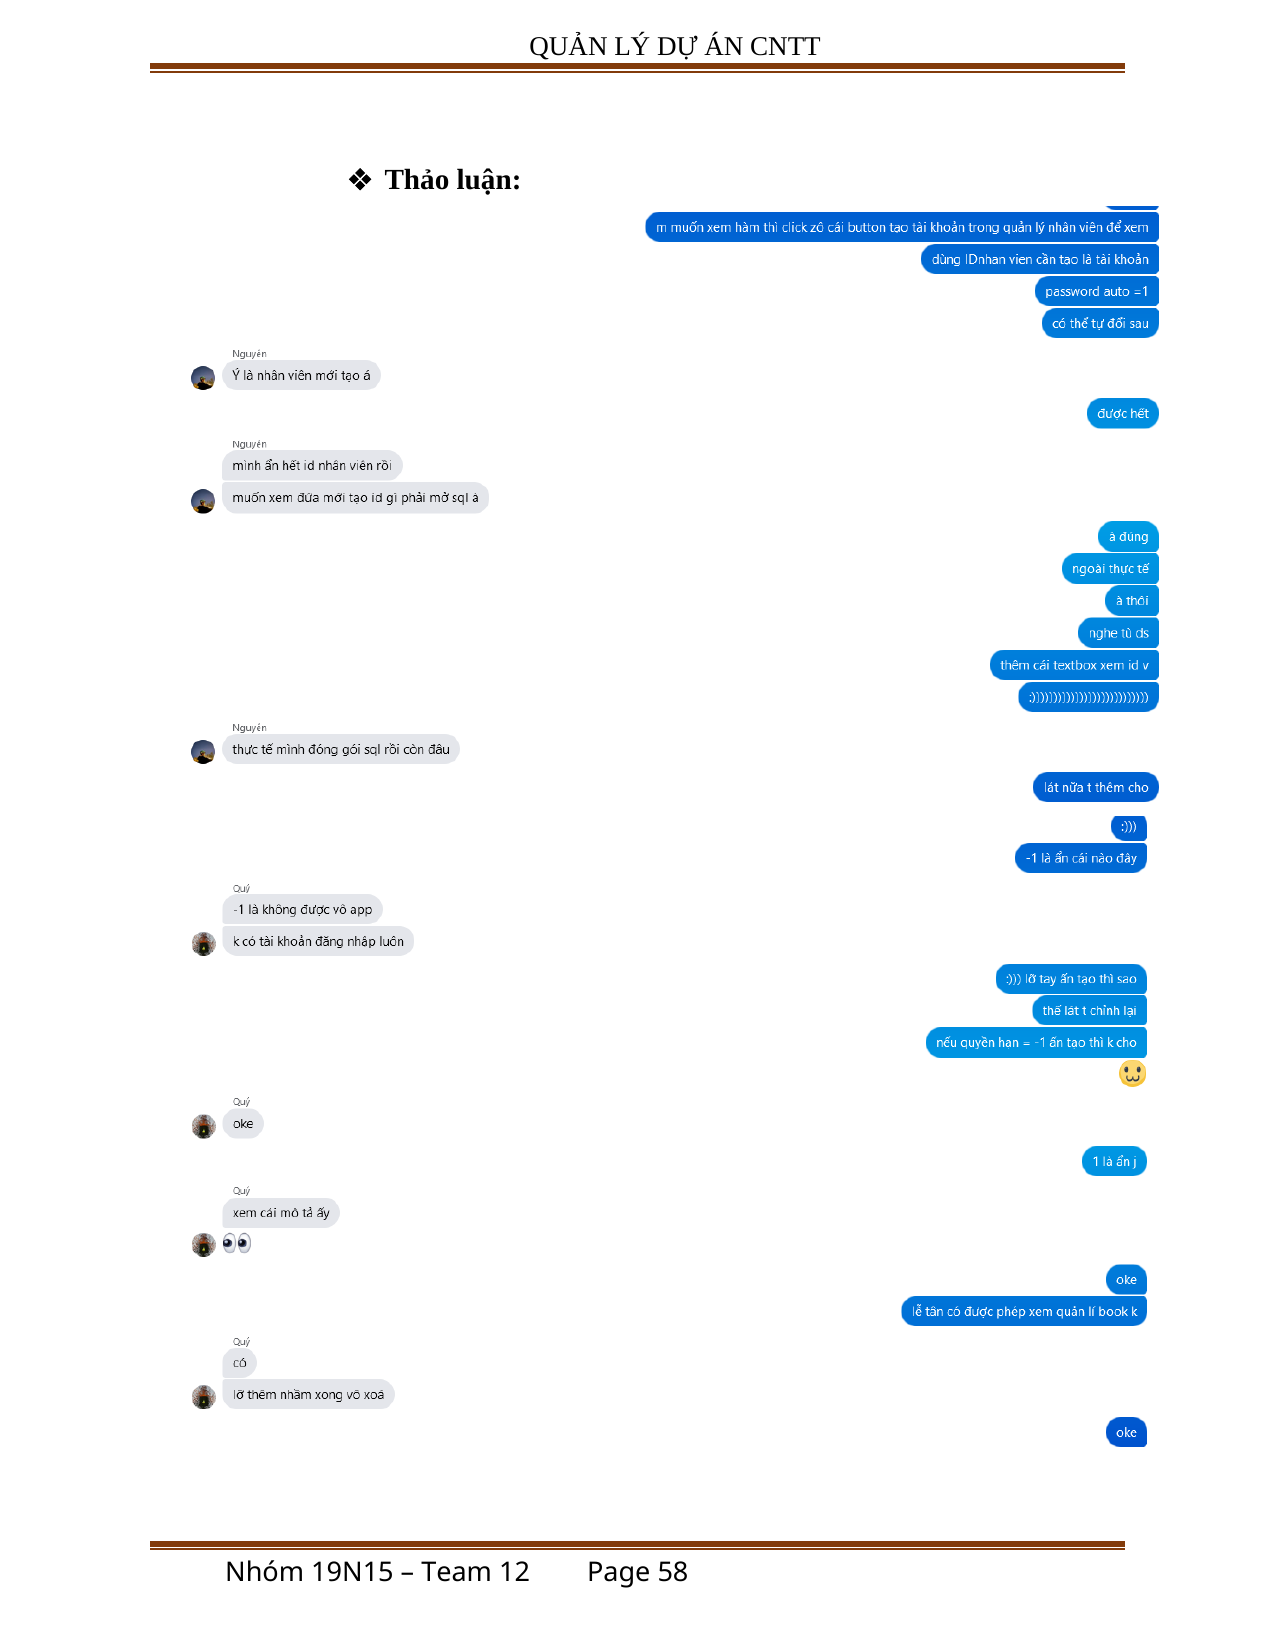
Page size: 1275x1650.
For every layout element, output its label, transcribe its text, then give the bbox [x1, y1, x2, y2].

picture [187, 206, 1163, 807]
picture [187, 816, 1163, 1450]
list Thảo luận: [347, 162, 1125, 196]
